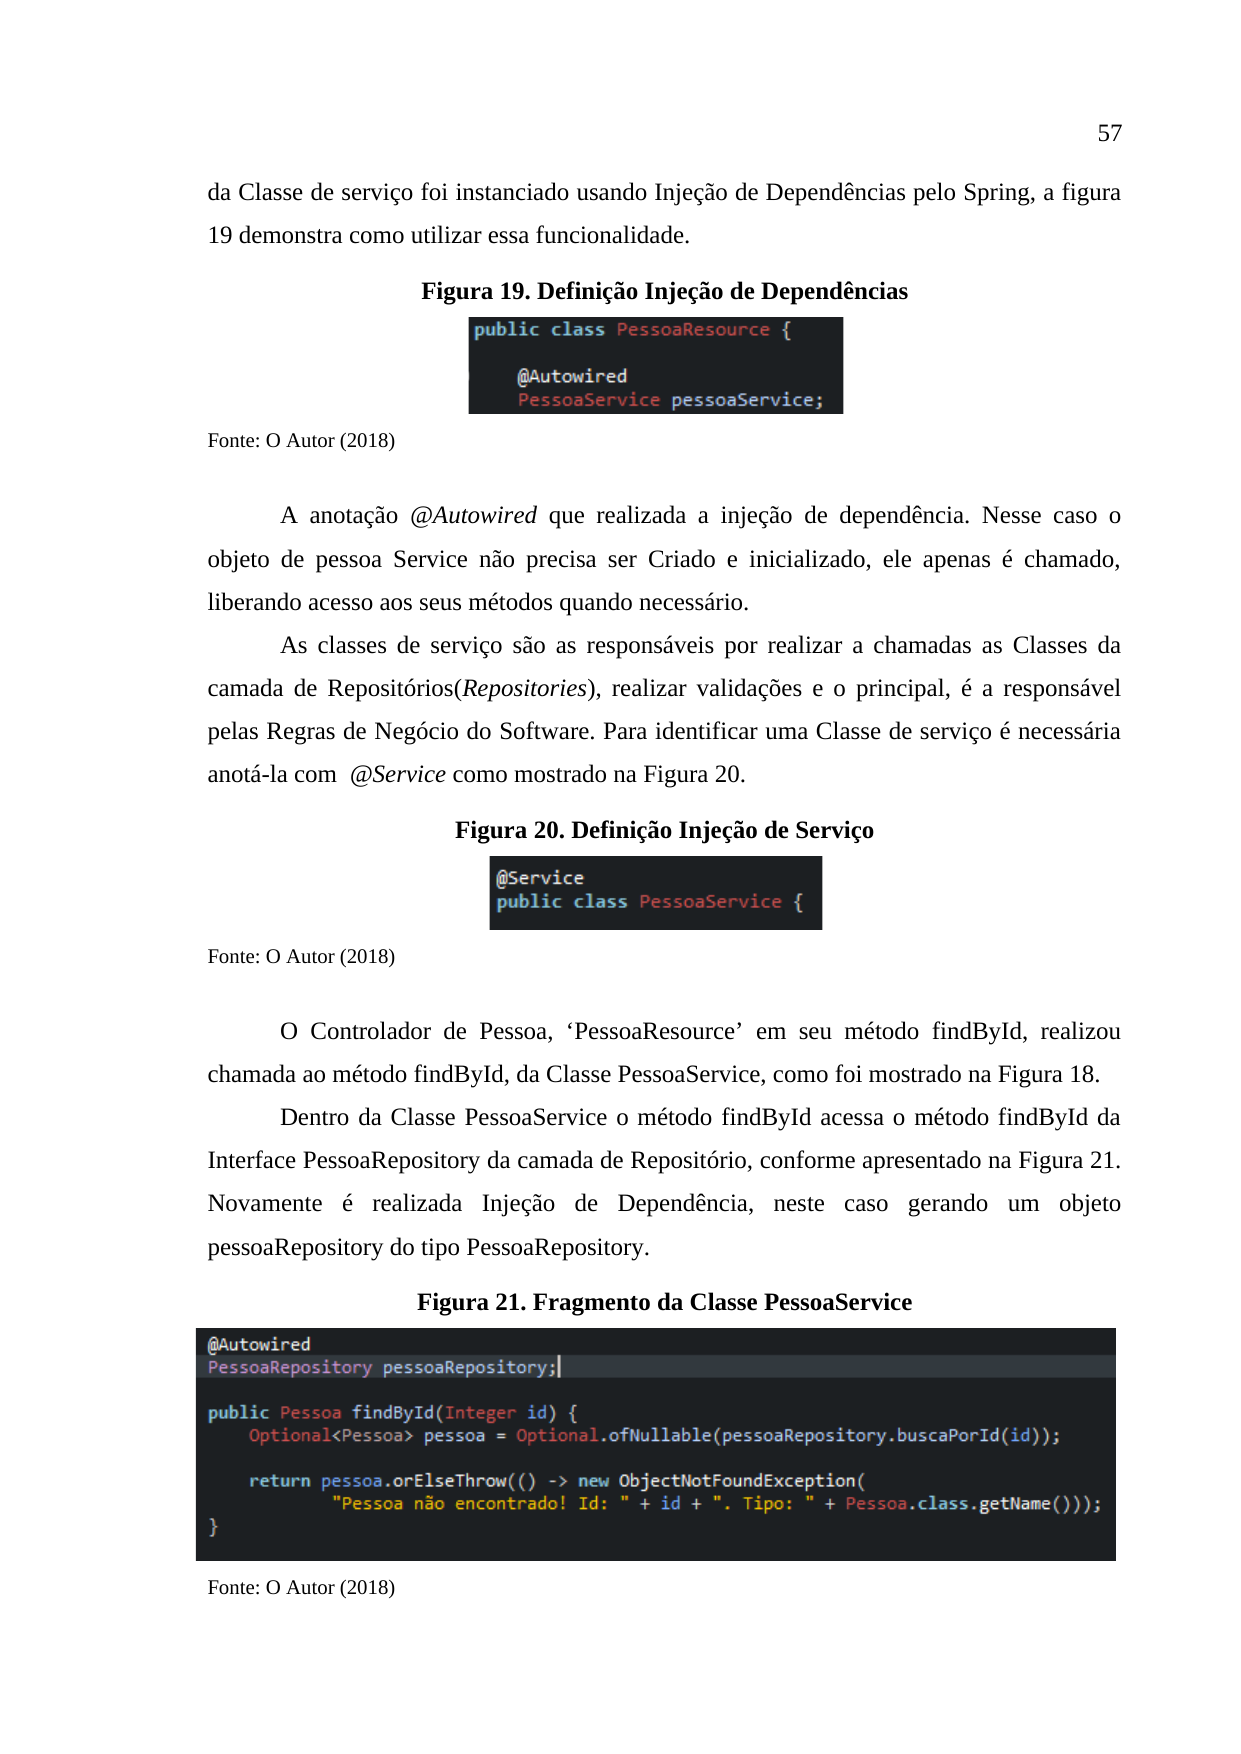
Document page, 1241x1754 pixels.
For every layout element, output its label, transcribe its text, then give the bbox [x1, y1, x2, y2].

text O Controlador de Pessoa, ‘PessoaResource’ em seu método findById, realizou chamada ao método findById, da Classe PessoaService, como foi mostrado na Figura 18. [207, 1016, 1122, 1088]
picture [489, 856, 823, 930]
text As classes de serviço são as responsáveis por realizar a chamadas as Classes da camada de Repositórios(Repositories), realizar validações e o principal, é a responsável pelas Regras de Negócio do Software. Para identificar uma Classe de serviço é necessária anotá-la com @Service como mostrado na Figura 20. [207, 630, 1122, 788]
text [207, 177, 1122, 249]
text A anotação @Autowired que realizada a injeção de dependência. Nesse caso o objeto de pessoa Service não precisa ser Criado e inicializado, ele apenas é chamado, liberando acesso aos seus métodos quando necessário. [207, 501, 1122, 616]
picture [468, 317, 844, 414]
text Figura 19. Definição Injeção de Dependências [207, 276, 1122, 305]
picture [195, 1328, 1116, 1561]
text Figura 21. Fragmento da Classe PessoaService [207, 1287, 1122, 1316]
text Fonte: O Autor (2018) [207, 944, 1122, 968]
text Fonte: O Autor (2018) [207, 1575, 1122, 1599]
text Figura 20. Definição Injeção de Serviço [207, 815, 1122, 844]
text Fonte: O Autor (2018) [207, 428, 1122, 452]
text Dentro da Classe PessoaService o método findById acessa o método findById da Interface PessoaRepository da camada de Repositório, conforme apresentado na Figura 21. Novamente é realizada Injeção de Dependência, neste caso gerando um objeto pessoaRepository do tipo PessoaRepository. [207, 1102, 1122, 1260]
